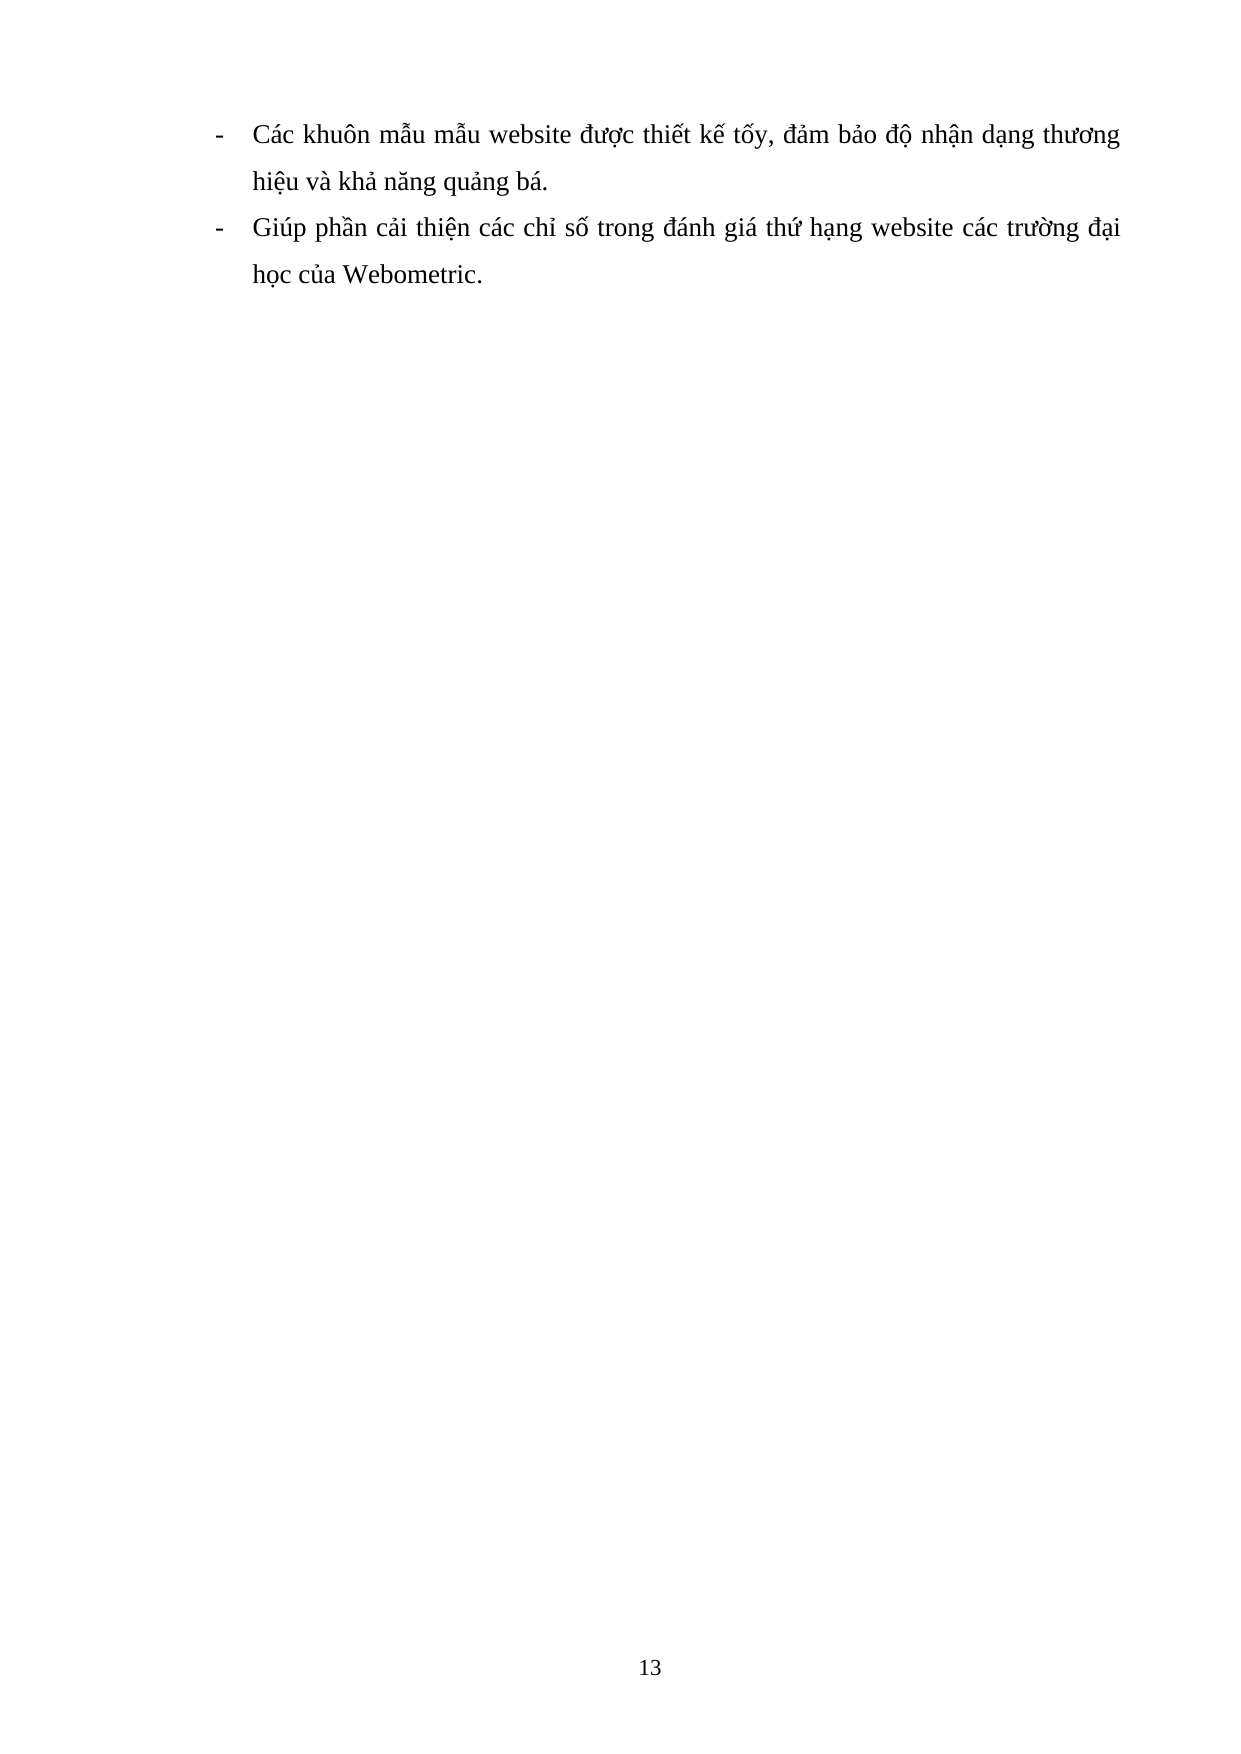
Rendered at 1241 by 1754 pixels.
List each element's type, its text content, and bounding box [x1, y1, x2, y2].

text Các khuôn mẫu mẫu website được thiết kế tốy, đảm bảo độ nhận dạng thương hiệu và khả năng quảng bá. [215, 118, 1122, 196]
text Giúp phần cải thiện các chỉ số trong đánh giá thứ hạng website các trường đại học của Webometric. [215, 211, 1122, 289]
